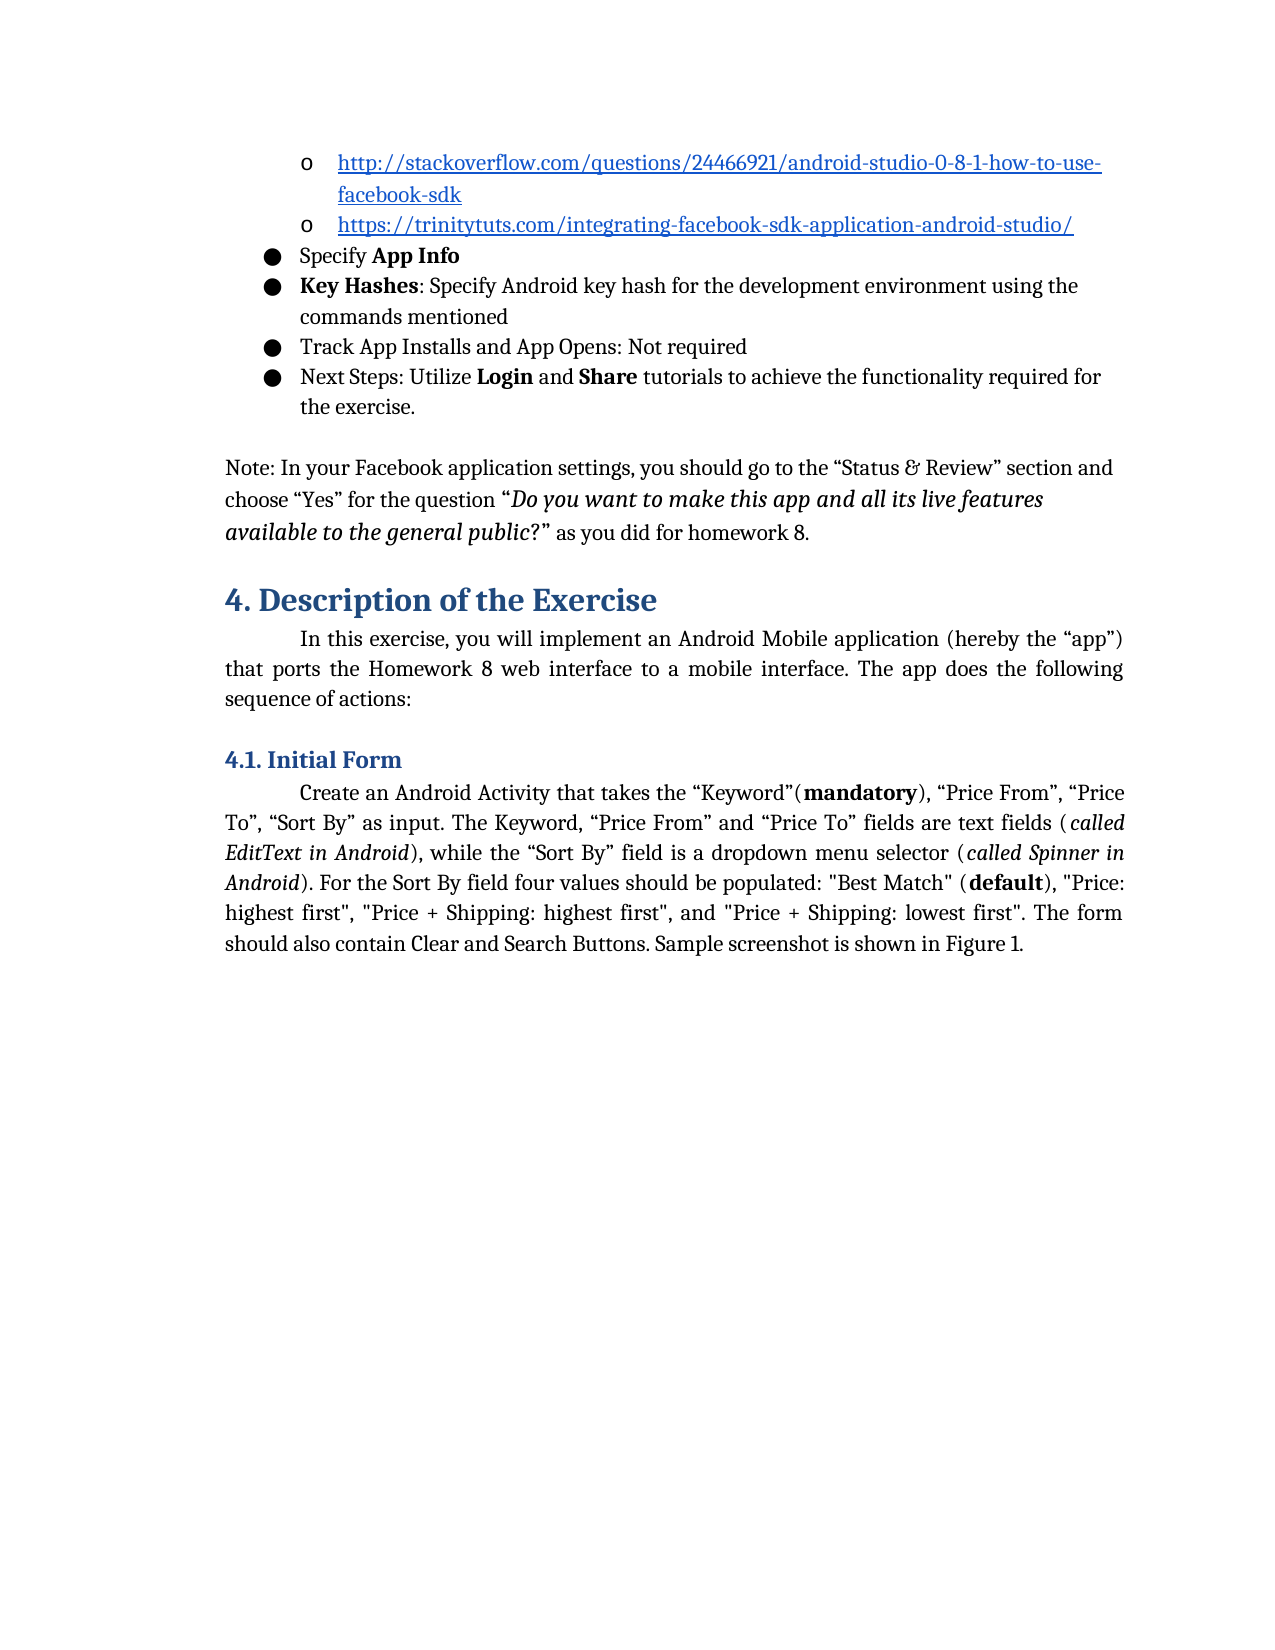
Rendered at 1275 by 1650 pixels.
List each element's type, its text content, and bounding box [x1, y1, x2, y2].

list Key Hashes: Specify Android key hash for the development environment using the commands mentioned [262, 273, 1125, 330]
list https://trinitytuts.com/integrating-facebook-sdk-application-android-studio/ [300, 212, 1125, 239]
text Note: In your Facebook application settings, you should go to the “Status & Review” section and choose “Yes” for the question “Do you want to make this app and all its live features available to the general public?” as you did for homework 8. [225, 454, 1125, 547]
list http://stackoverflow.com/questions/24466921/android-studio-0-8-1-how-to-use-facebook-sdk [300, 150, 1125, 208]
list Specify App Info [262, 243, 1125, 269]
text 4.1. Initial Form [225, 746, 1125, 775]
text 4. Description of the Exercise [225, 581, 1125, 620]
text Create an Android Activity that takes the “Keyword”(mandatory), “Price From”, “Price To”, “Sort By” as input. The Keyword, “Price From” and “Price To” fields are text fields (called EditText in Android), while the “Sort By” field is a dropdown menu selector (called Spinner in Android). For the Sort By field four values should be populated: "Best Match" (default), "Price: highest first", "Price + Shipping: highest first", and "Price + Shipping: lowest first". The form should also contain Clear and Search Buttons. Sample screenshot is shown in Figure 1. [225, 779, 1125, 957]
text In this exercise, you will implement an Android Mobile application (hereby the “app”) that ports the Homework 8 web interface to a mobile interface. The app does the following sequence of actions: [225, 626, 1125, 712]
list Next Steps: Utilize Login and Share tutorials to achieve the functionality required for the exercise. [262, 364, 1125, 421]
list Track App Installs and App Opens: Not required [262, 334, 1125, 360]
